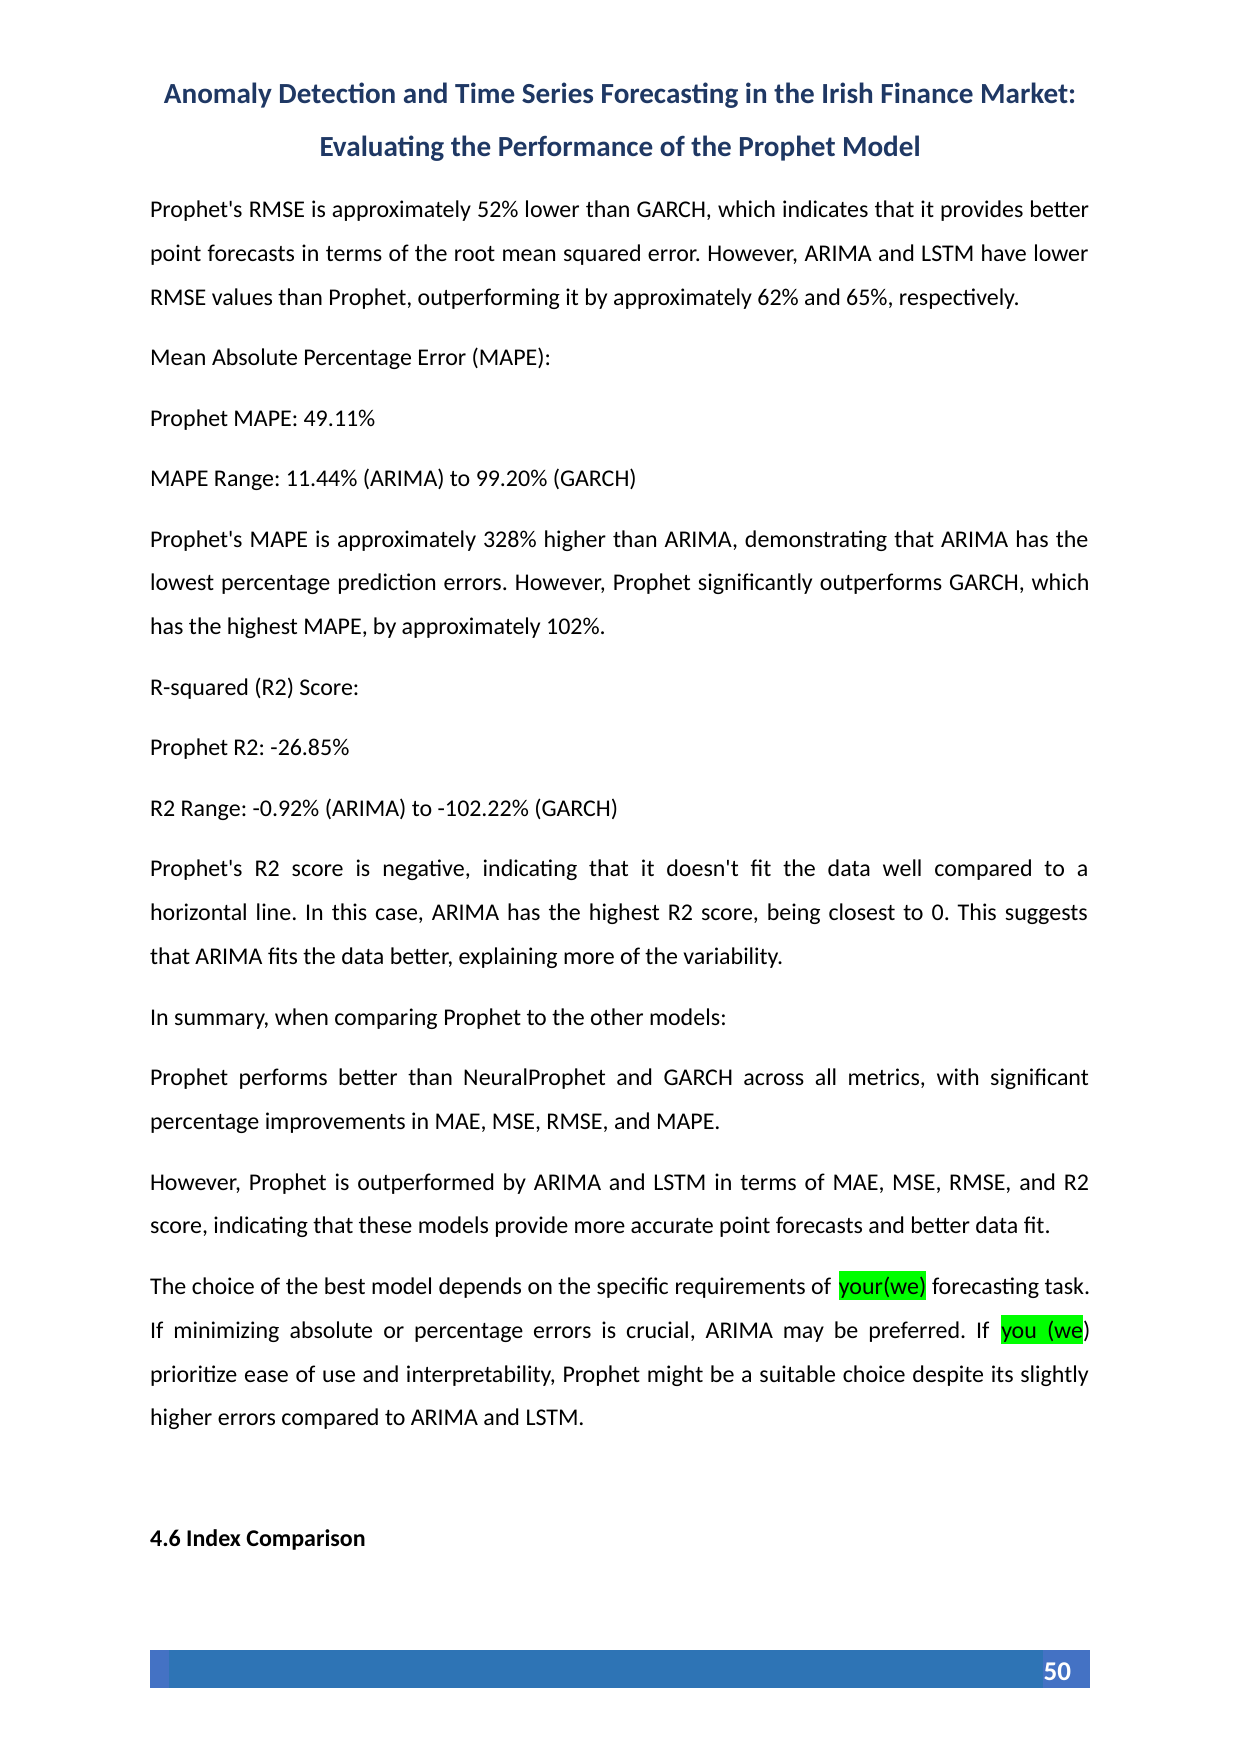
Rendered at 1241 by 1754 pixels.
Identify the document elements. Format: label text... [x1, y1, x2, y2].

text Prophet's RMSE is approximately 52% lower than GARCH, which indicates that it provides better point forecasts in terms of the root mean squared error. However, ARIMA and LSTM have lower RMSE values than Prophet, outperforming it by approximately 62% and 65%, respectively. [150, 194, 1090, 311]
text R2 Range: -0.92% (ARIMA) to -102.22% (GARCH) [150, 793, 1090, 822]
text The choice of the best model depends on the specific requirements of your(we) forecasting task. If minimizing absolute or percentage errors is crucial, ARIMA may be preferred. If you (we) prioritize ease of use and interpretability, Prophet might be a suitable choice despite its slightly higher errors compared to ARIMA and LSTM. [150, 1271, 1090, 1432]
text Mean Absolute Percentage Error (MAPE): [150, 342, 1090, 371]
text Prophet MAPE: 49.11% [150, 403, 1090, 432]
text 4.6 Index Comparison [150, 1523, 1090, 1553]
text Prophet performs better than NeuralProphet and GARCH across all metrics, with significant percentage improvements in MAE, MSE, RMSE, and MAPE. [150, 1062, 1090, 1135]
text In summary, when comparing Prophet to the other models: [150, 1002, 1090, 1031]
text Prophet R2: -26.85% [150, 732, 1090, 762]
text Prophet's R2 score is negative, indicating that it doesn't fit the data well compared to a horizontal line. In this case, ARIMA has the highest R2 score, being closest to 0. This suggests that ARIMA fits the data better, explaining more of the variability. [150, 853, 1090, 970]
text Prophet's MAPE is approximately 328% higher than ARIMA, demonstrating that ARIMA has the lowest percentage prediction errors. However, Prophet significantly outperforms GARCH, which has the highest MAPE, by approximately 102%. [150, 524, 1090, 641]
text However, Prophet is outperformed by ARIMA and LSTM in terms of MAE, MSE, RMSE, and R2 score, indicating that these models provide more accurate point forecasts and better data fit. [150, 1167, 1090, 1240]
text R-squared (R2) Score: [150, 672, 1090, 701]
text MAPE Range: 11.44% (ARIMA) to 99.20% (GARCH) [150, 463, 1090, 492]
